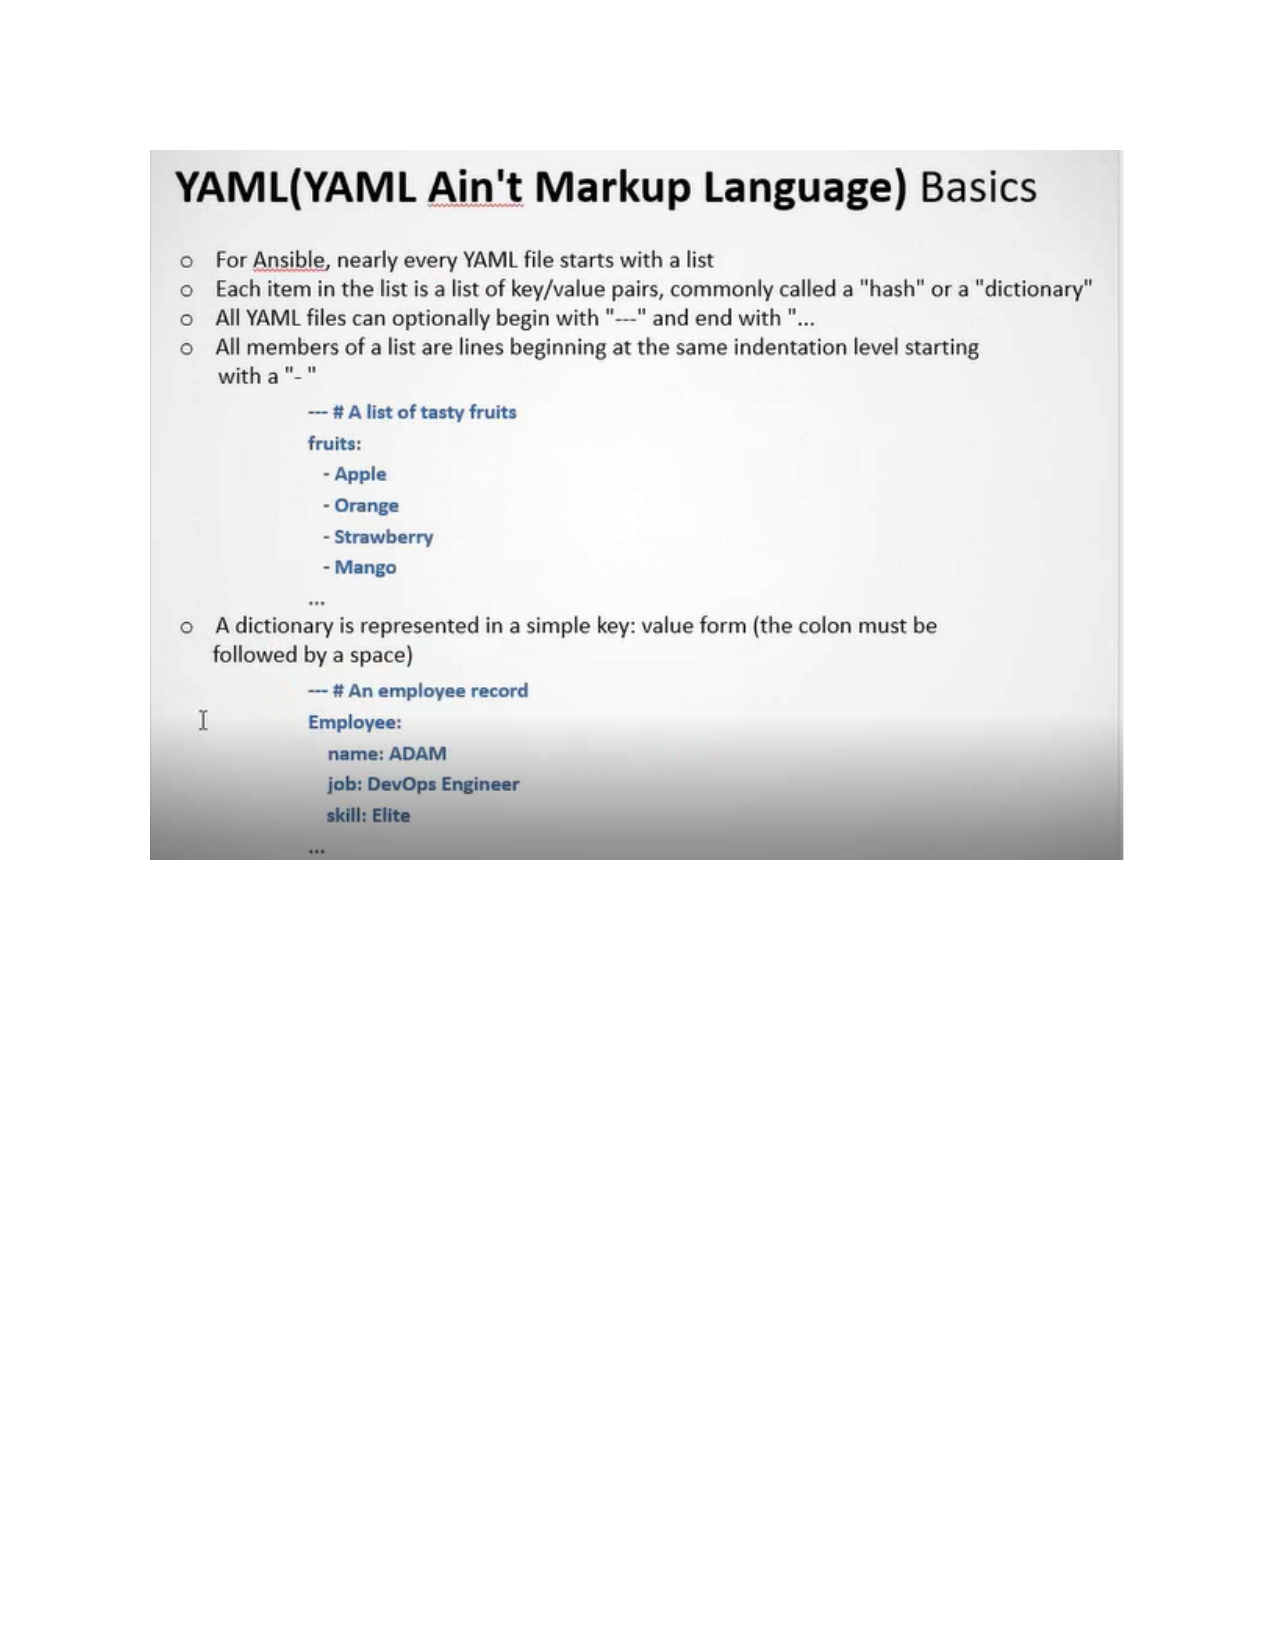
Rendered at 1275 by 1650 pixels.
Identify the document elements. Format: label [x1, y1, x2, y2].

picture [150, 150, 1124, 860]
